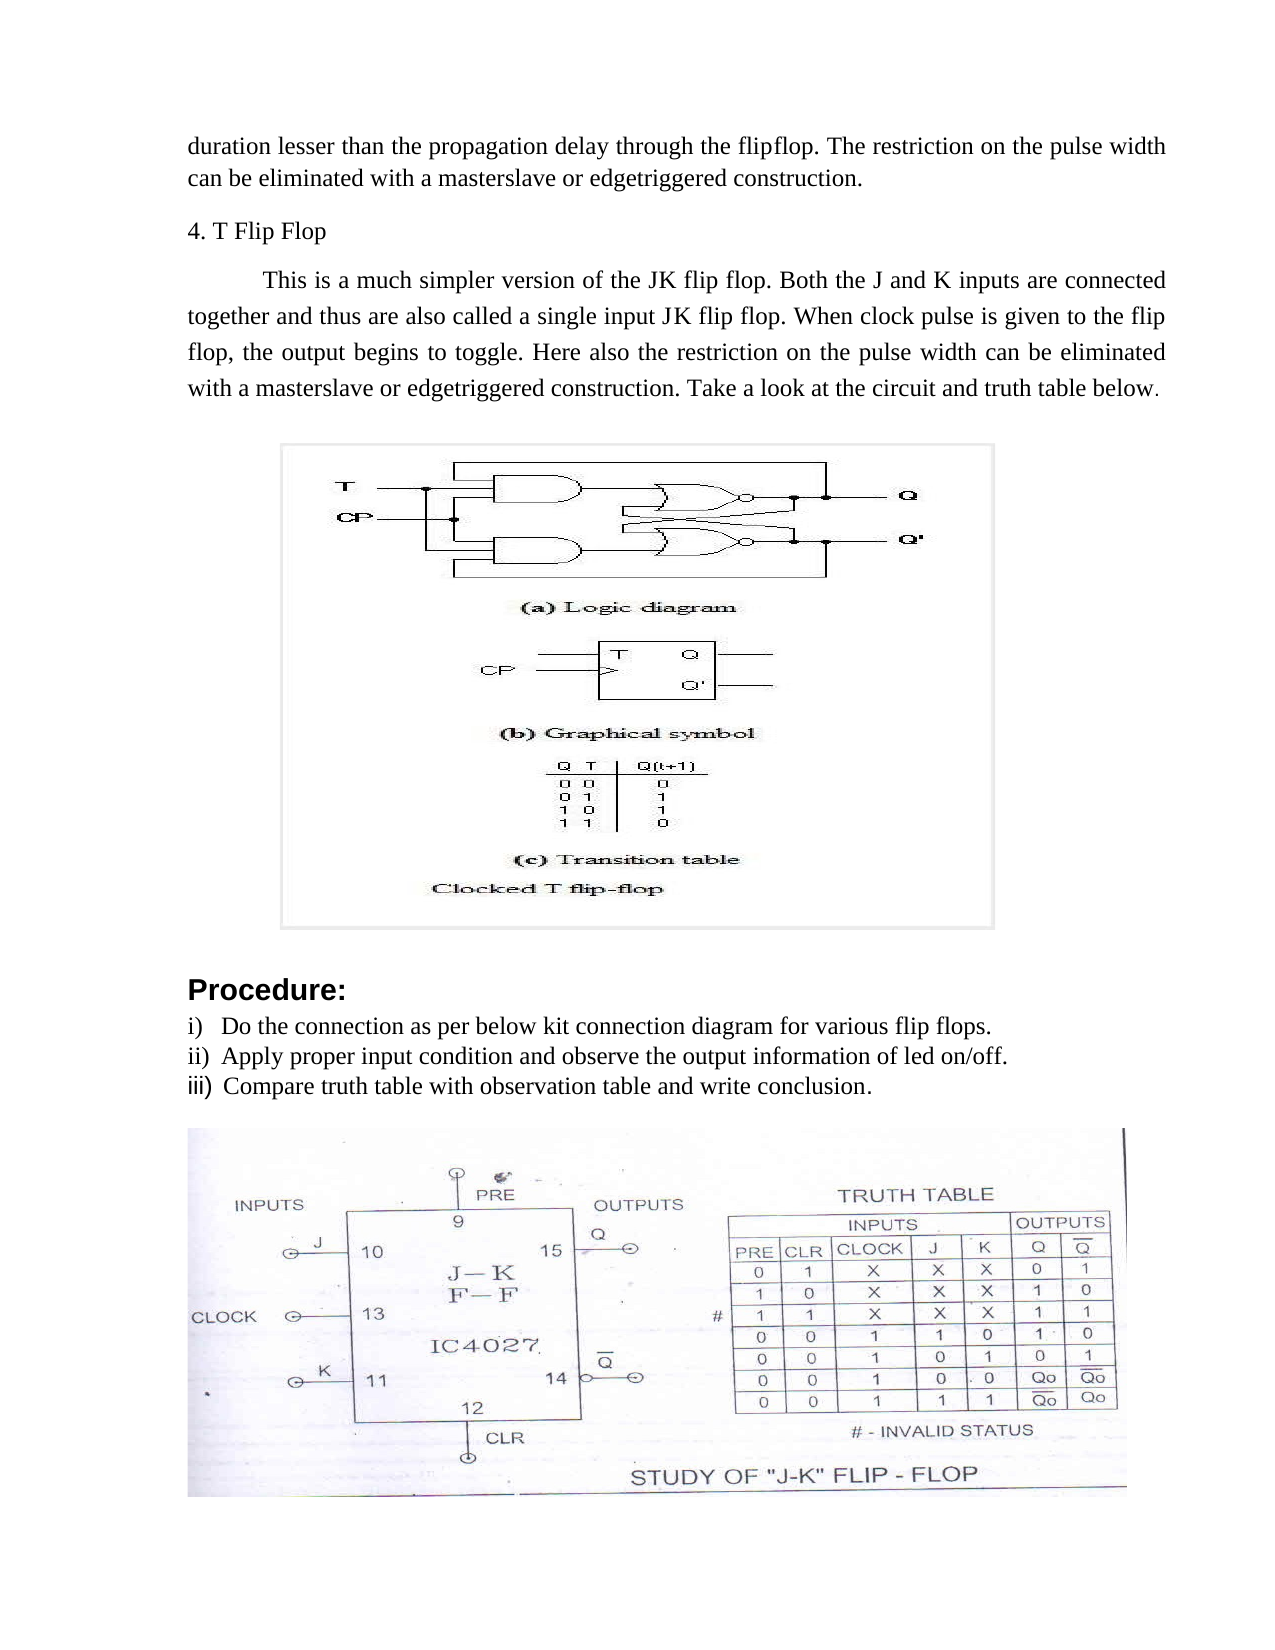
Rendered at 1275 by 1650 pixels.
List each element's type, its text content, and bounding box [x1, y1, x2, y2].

picture [279, 443, 996, 930]
text This is a much simpler version of the J­K flip flop. Both the J and K inputs are connected together and thus are also called a single input J­K flip flop. When clock pulse is given to the flip flop, the output begins to toggle. Here also the restriction on the pulse width can be eliminated with a master­slave or edge­triggered construction. Take a look at the circuit and truth table below. [187, 265, 1167, 402]
text 4. T Flip Flop [187, 216, 1167, 245]
text duration lesser than the propagation delay through the flip­flop. The restriction on the pulse width can be eliminated with a master­slave or edge­triggered construction. [187, 131, 1167, 192]
list Compare truth table with observation table and write conclusion. [187, 1071, 1167, 1099]
list Apply proper input condition and observe the output information of led on/off. [187, 1041, 1167, 1070]
picture [187, 1128, 1127, 1497]
list Do the connection as per below kit connection diagram for various flip flops. [187, 1011, 1167, 1040]
text Procedure: [187, 972, 1167, 1007]
